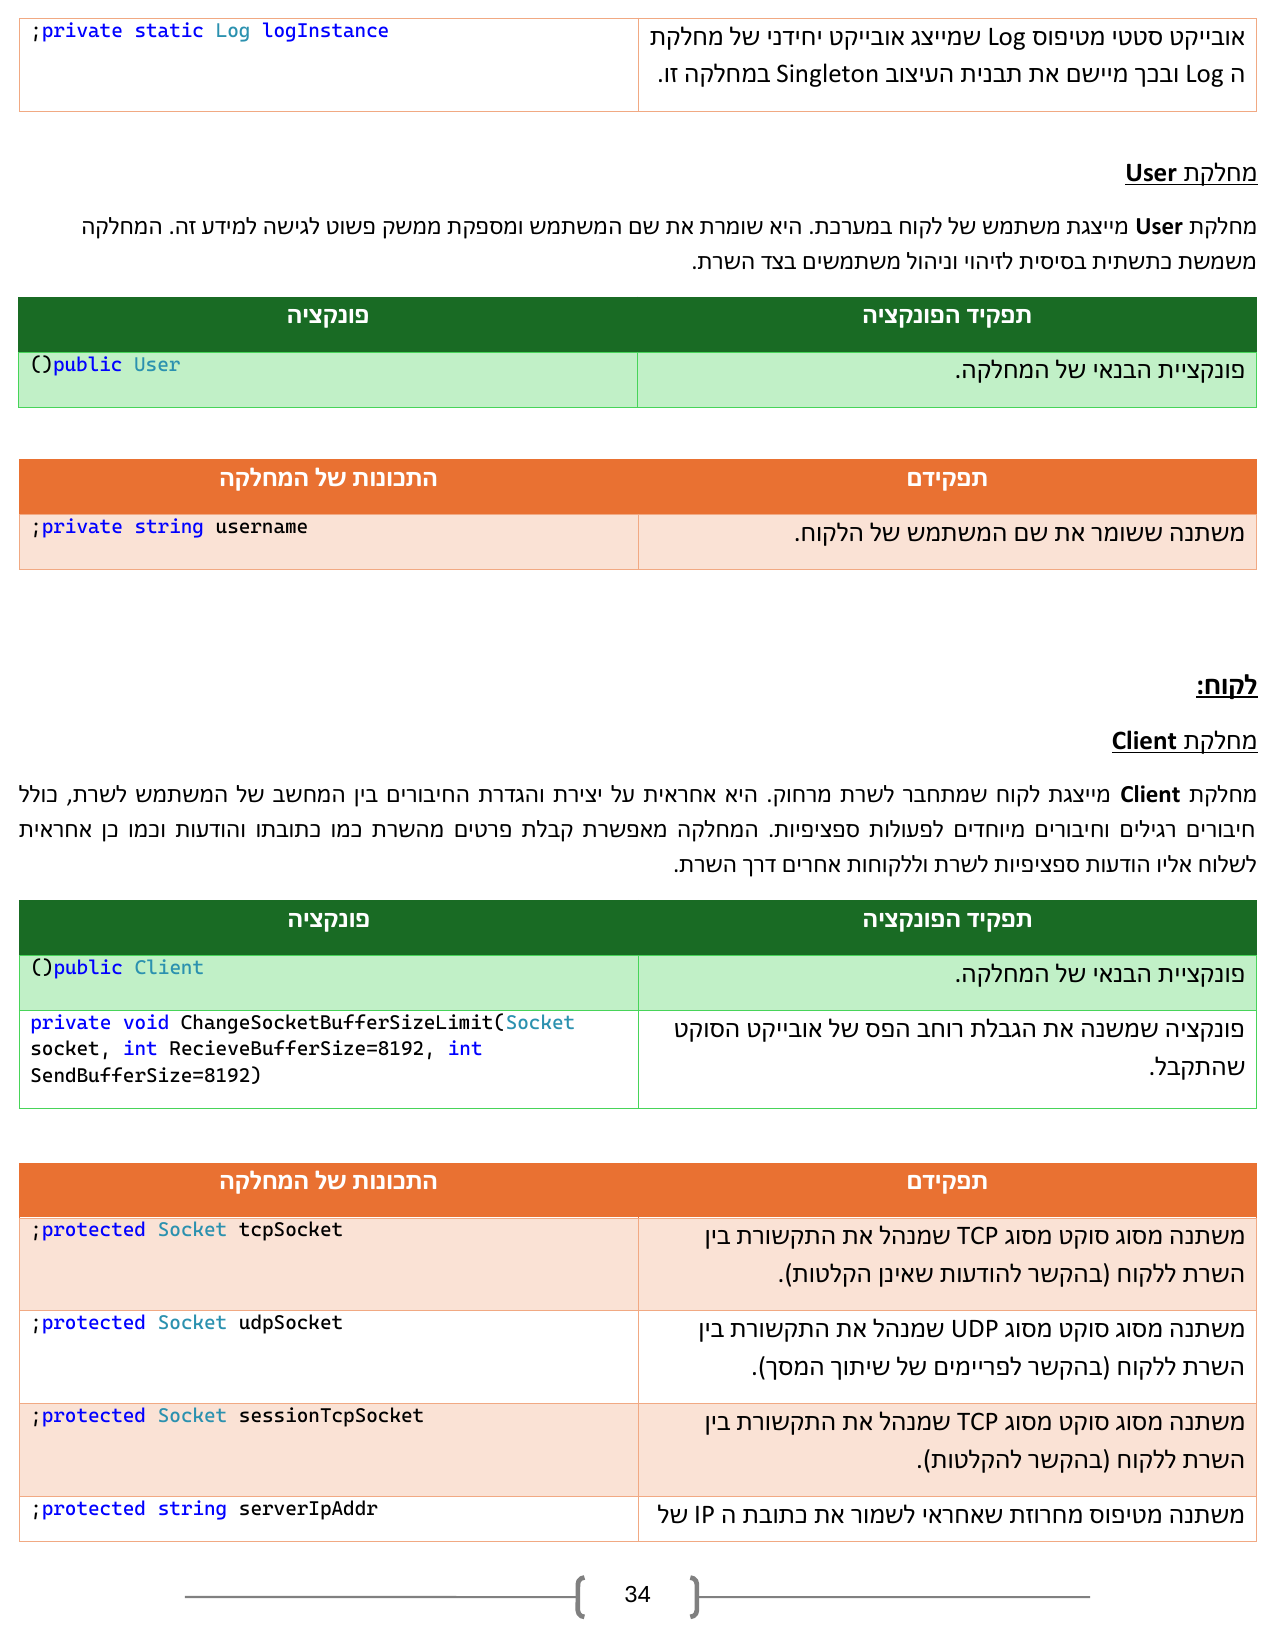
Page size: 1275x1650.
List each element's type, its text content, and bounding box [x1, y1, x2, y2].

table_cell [639, 1497, 1256, 1541]
table_header התכונות של המחלקה [20, 460, 638, 514]
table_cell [20, 1497, 638, 1541]
table_cell משתנה ששומר את שם המשתמש של הלקוח. [639, 515, 1256, 569]
table_cell משתנה מסוג סוקט מסוג TCP שמנהל את התקשורת בין השרת ללקוח (בהקשר להקלטות). [639, 1404, 1256, 1496]
text מחלקת User מייצגת משתמש של לקוח במערכת. היא שומרת את שם המשתמש ומספקת ממשק פשוט לגישה למידע זה. המחלקה משמשת כתשתית בסיסית לזיהוי וניהול משתמשים בצד השרת. [18, 210, 1257, 276]
table_header פונקציה [19, 298, 637, 352]
text מחלקת User [18, 155, 1257, 188]
text לקוח: [18, 666, 1257, 701]
table_header תפקיד הפונקציה [638, 298, 1256, 352]
table_cell private static Log logInstance; [20, 19, 638, 111]
table_header תפקידם [639, 460, 1256, 514]
table_header פונקציה [20, 901, 638, 955]
table_cell public User() [19, 353, 637, 407]
table_cell protected Socket sessionTcpSocket; [20, 1404, 638, 1496]
table_cell משתנה מסוג סוקט מסוג TCP שמנהל את התקשורת בין השרת ללקוח (בהקשר להודעות שאינן הקלטות). [639, 1219, 1256, 1310]
table_cell protected Socket udpSocket; [20, 1311, 638, 1403]
table_cell פונקציה שמשנה את הגבלת רוחב הפס של אובייקט הסוקט שהתקבל. [639, 1011, 1256, 1108]
table_cell private void ChangeSocketBufferSizeLimit(Socket socket, int RecieveBufferSize=8192, int SendBufferSize=8192) [20, 1011, 638, 1108]
table_cell protected Socket tcpSocket; [20, 1219, 638, 1310]
table_cell אובייקט סטטי מטיפוס Log שמייצג אובייקט יחידני של מחלקת ה Log ובכך מיישם את תבנית העיצוב Singleton במחלקה זו. [639, 19, 1256, 111]
text מחלקת Client מייצגת לקוח שמתחבר לשרת מרחוק. היא אחראית על יצירת והגדרת החיבורים בין המחשב של המשתמש לשרת, כולל חיבורים רגילים וחיבורים מיוחדים לפעולות ספציפיות. המחלקה מאפשרת קבלת פרטים מהשרת כמו כתובתו והודעות וכמו כן אחראית לשלוח אליו הודעות ספציפיות לשרת וללקוחות אחרים דרך השרת. [18, 778, 1257, 878]
table_cell משתנה מסוג סוקט מסוג UDP שמנהל את התקשורת בין השרת ללקוח (בהקשר לפריימים של שיתוך המסך). [639, 1311, 1256, 1403]
table_header תפקיד הפונקציה [639, 901, 1256, 955]
table_header תפקידם [639, 1164, 1256, 1217]
table_cell פונקציית הבנאי של המחלקה. [638, 353, 1256, 407]
text מחלקת Client [18, 723, 1257, 756]
table_cell private string username; [20, 515, 638, 569]
table_cell פונקציית הבנאי של המחלקה. [639, 956, 1256, 1010]
table_header התכונות של המחלקה [20, 1164, 638, 1217]
table_cell public Client() [20, 956, 638, 1010]
